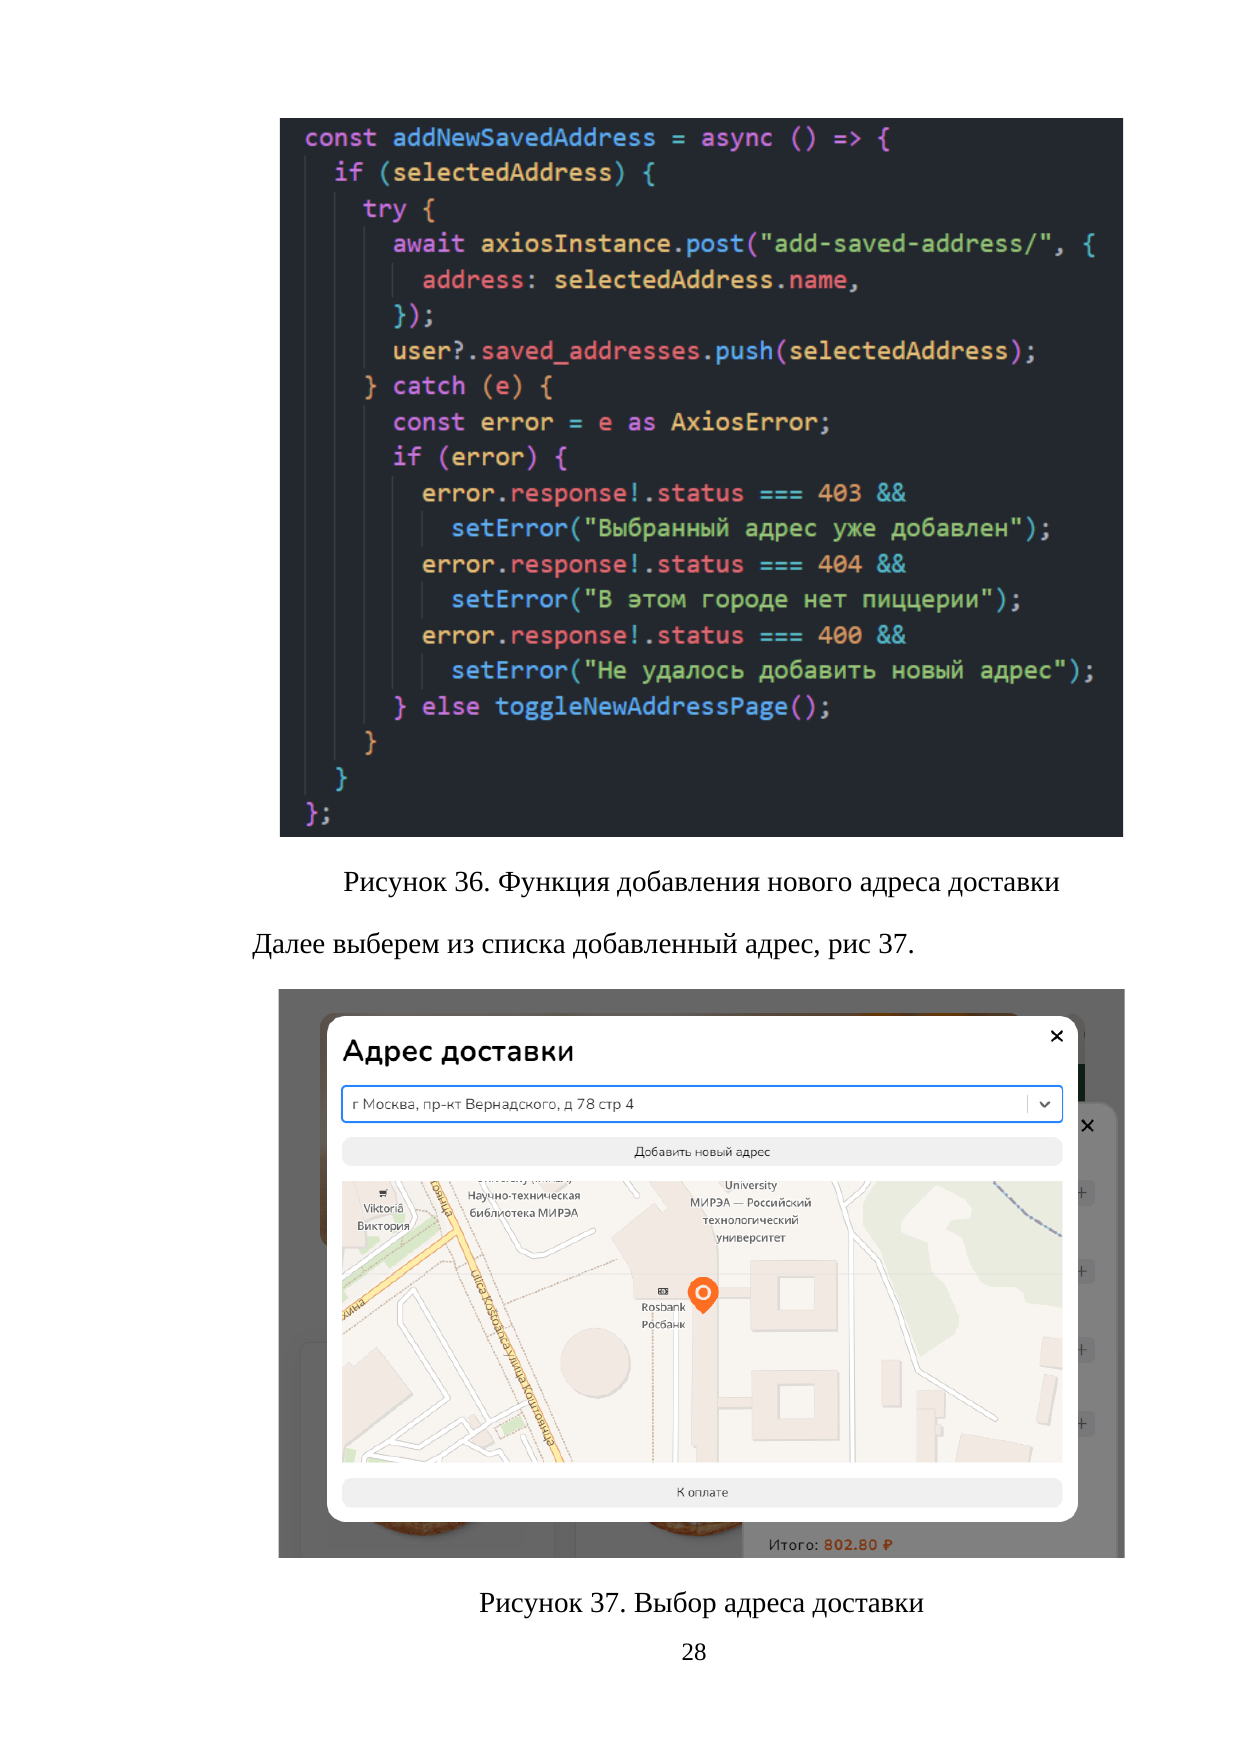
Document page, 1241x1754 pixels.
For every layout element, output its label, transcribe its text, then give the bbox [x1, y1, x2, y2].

text Рисунок 36. Функция добавления нового адреса доставки [178, 864, 1151, 897]
picture [278, 989, 1125, 1558]
text Далее выберем из списка добавленный адрес, рис 37. [178, 927, 1151, 960]
text Рисунок 37. Выбор адреса доставки [178, 1585, 1151, 1618]
picture [279, 118, 1124, 837]
